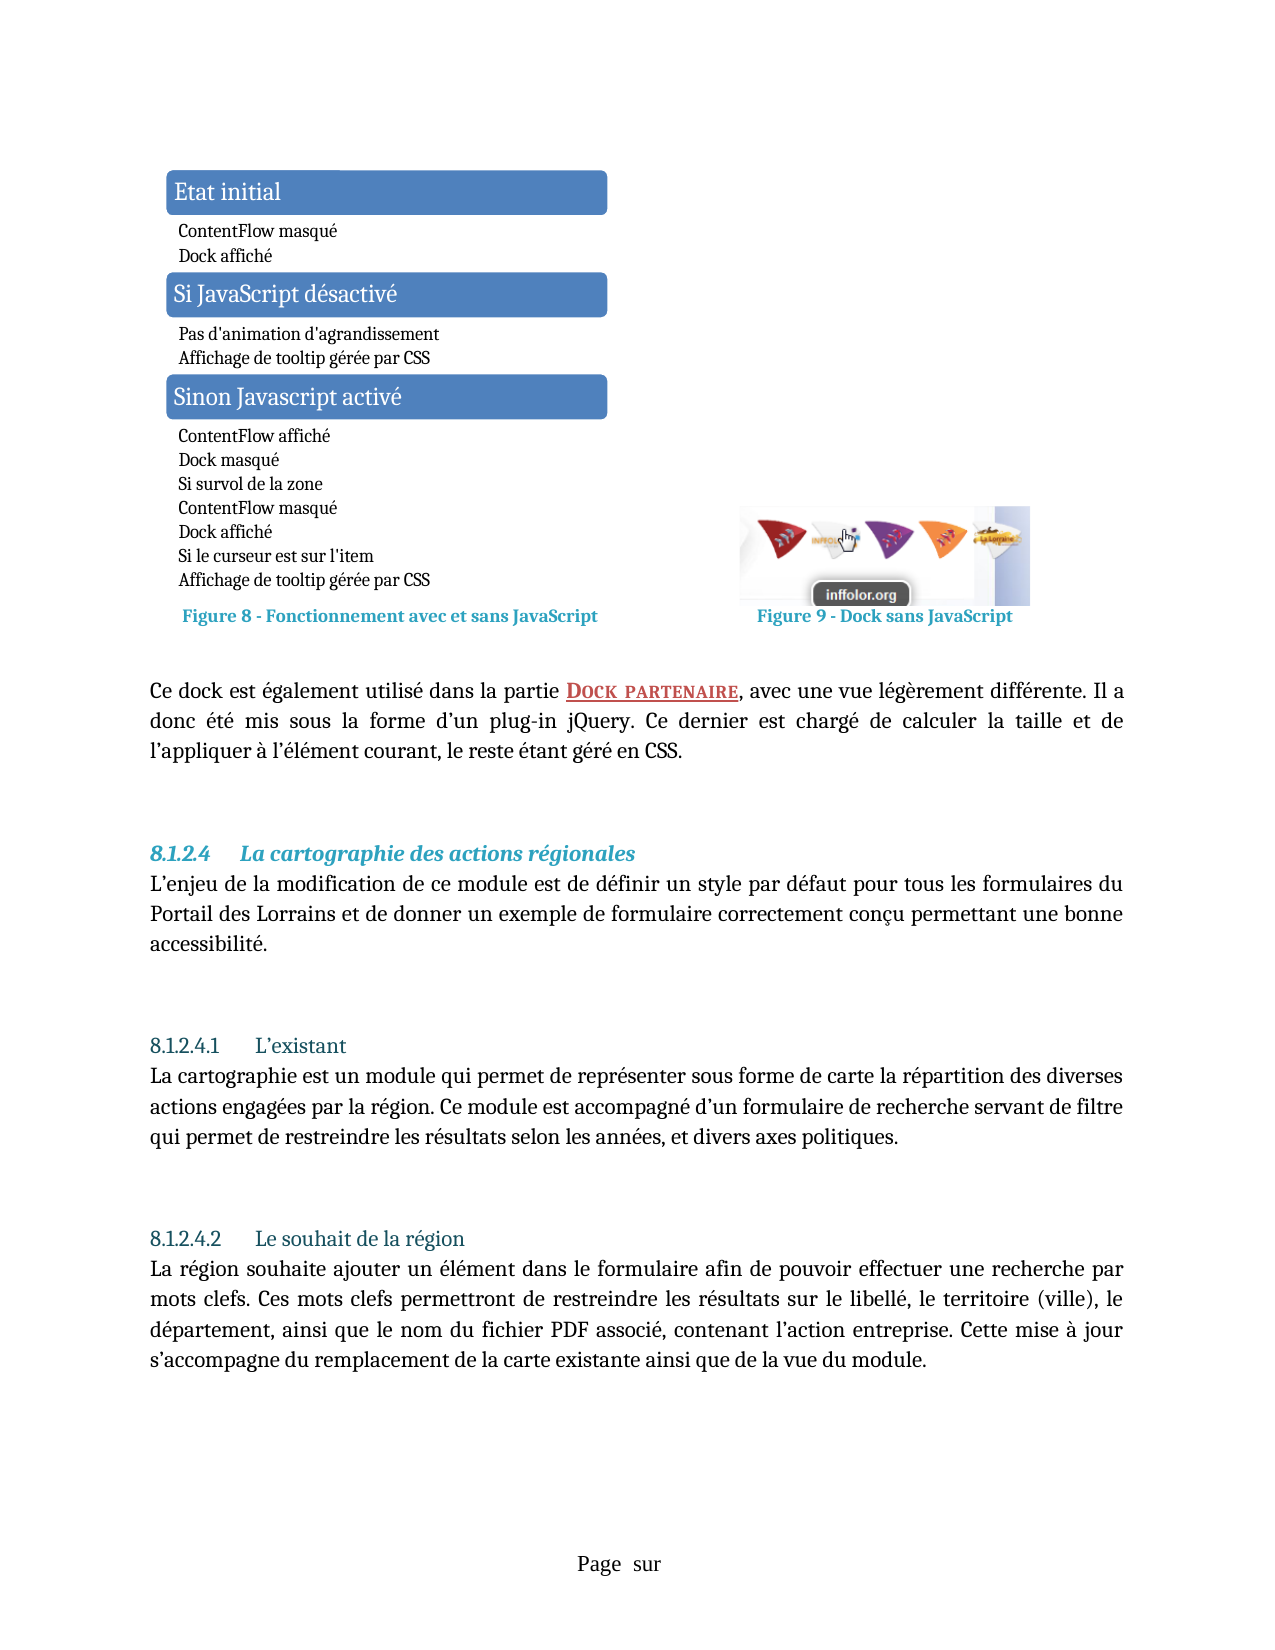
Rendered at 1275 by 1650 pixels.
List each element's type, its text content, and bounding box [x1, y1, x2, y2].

table_header [638, 150, 1132, 605]
text La région souhaite ajouter un élément dans le formulaire afin de pouvoir effectuer une recherche par mots clefs. Ces mots clefs permettront de restreindre les résultats sur le libellé, le territoire (ville), le département, ainsi que le nom du fichier PDF associé, contenant l’action entreprise. Cette mise à jour s’accompagne du remplacement de la carte existante ainsi que de la vue du module. [150, 1256, 1125, 1373]
text Ce dock est également utilisé dans la partie Dock partenaire, avec une vue légèrement différente. Il a donc été mis sous la forme d’un plug-in jQuery. Ce dernier est chargé de calculer la taille et de l’appliquer à l’élément courant, le reste étant géré en CSS. [150, 678, 1125, 765]
picture [739, 506, 1031, 606]
table_cell Figure 9 - Dock sans JavaScript [638, 605, 1132, 627]
subtitle La cartographie des actions régionales [150, 840, 1125, 867]
text La cartographie est un module qui permet de représenter sous forme de carte la répartition des diverses actions engagées par la région. Ce module est accompagné d’un formulaire de recherche servant de filtre qui permet de restreindre les résultats selon les années, et divers axes politiques. [150, 1063, 1125, 1150]
table_cell Figure 8 - Fonctionnement avec et sans JavaScript [143, 605, 637, 627]
table_header [143, 150, 637, 605]
subtitle Le souhait de la région [150, 1226, 1125, 1252]
text L’enjeu de la modification de ce module est de définir un style par défaut pour tous les formulaires du Portail des Lorrains et de donner un exemple de formulaire correctement conçu permettant une bonne accessibilité. [150, 871, 1125, 957]
subtitle L’existant [150, 1033, 1125, 1059]
